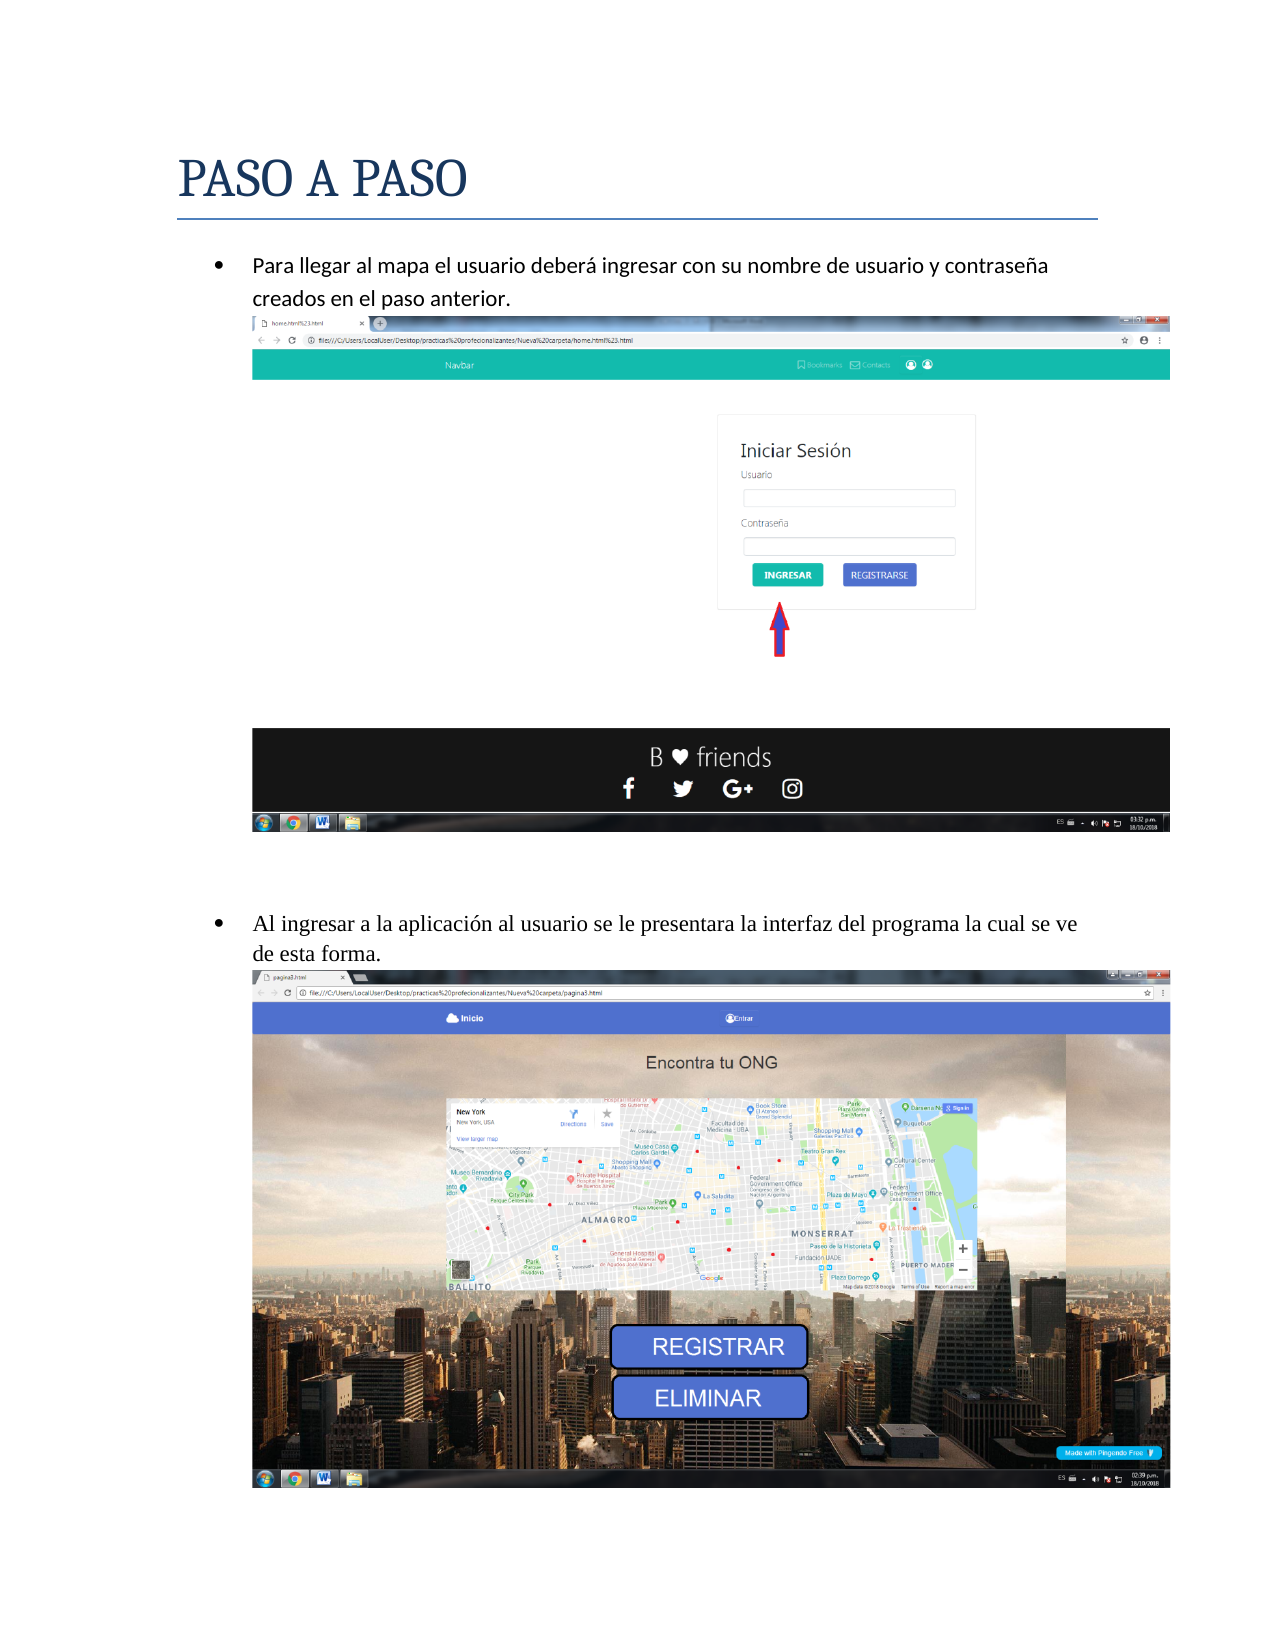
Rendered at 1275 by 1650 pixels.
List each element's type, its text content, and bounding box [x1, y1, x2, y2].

picture [252, 970, 1171, 1488]
list Al ingresar a la aplicación al usuario se le presentara la interfaz del programa la cual se ve de esta forma. [215, 910, 1098, 967]
title PASO A PASO [177, 148, 1098, 218]
picture [252, 316, 1170, 832]
